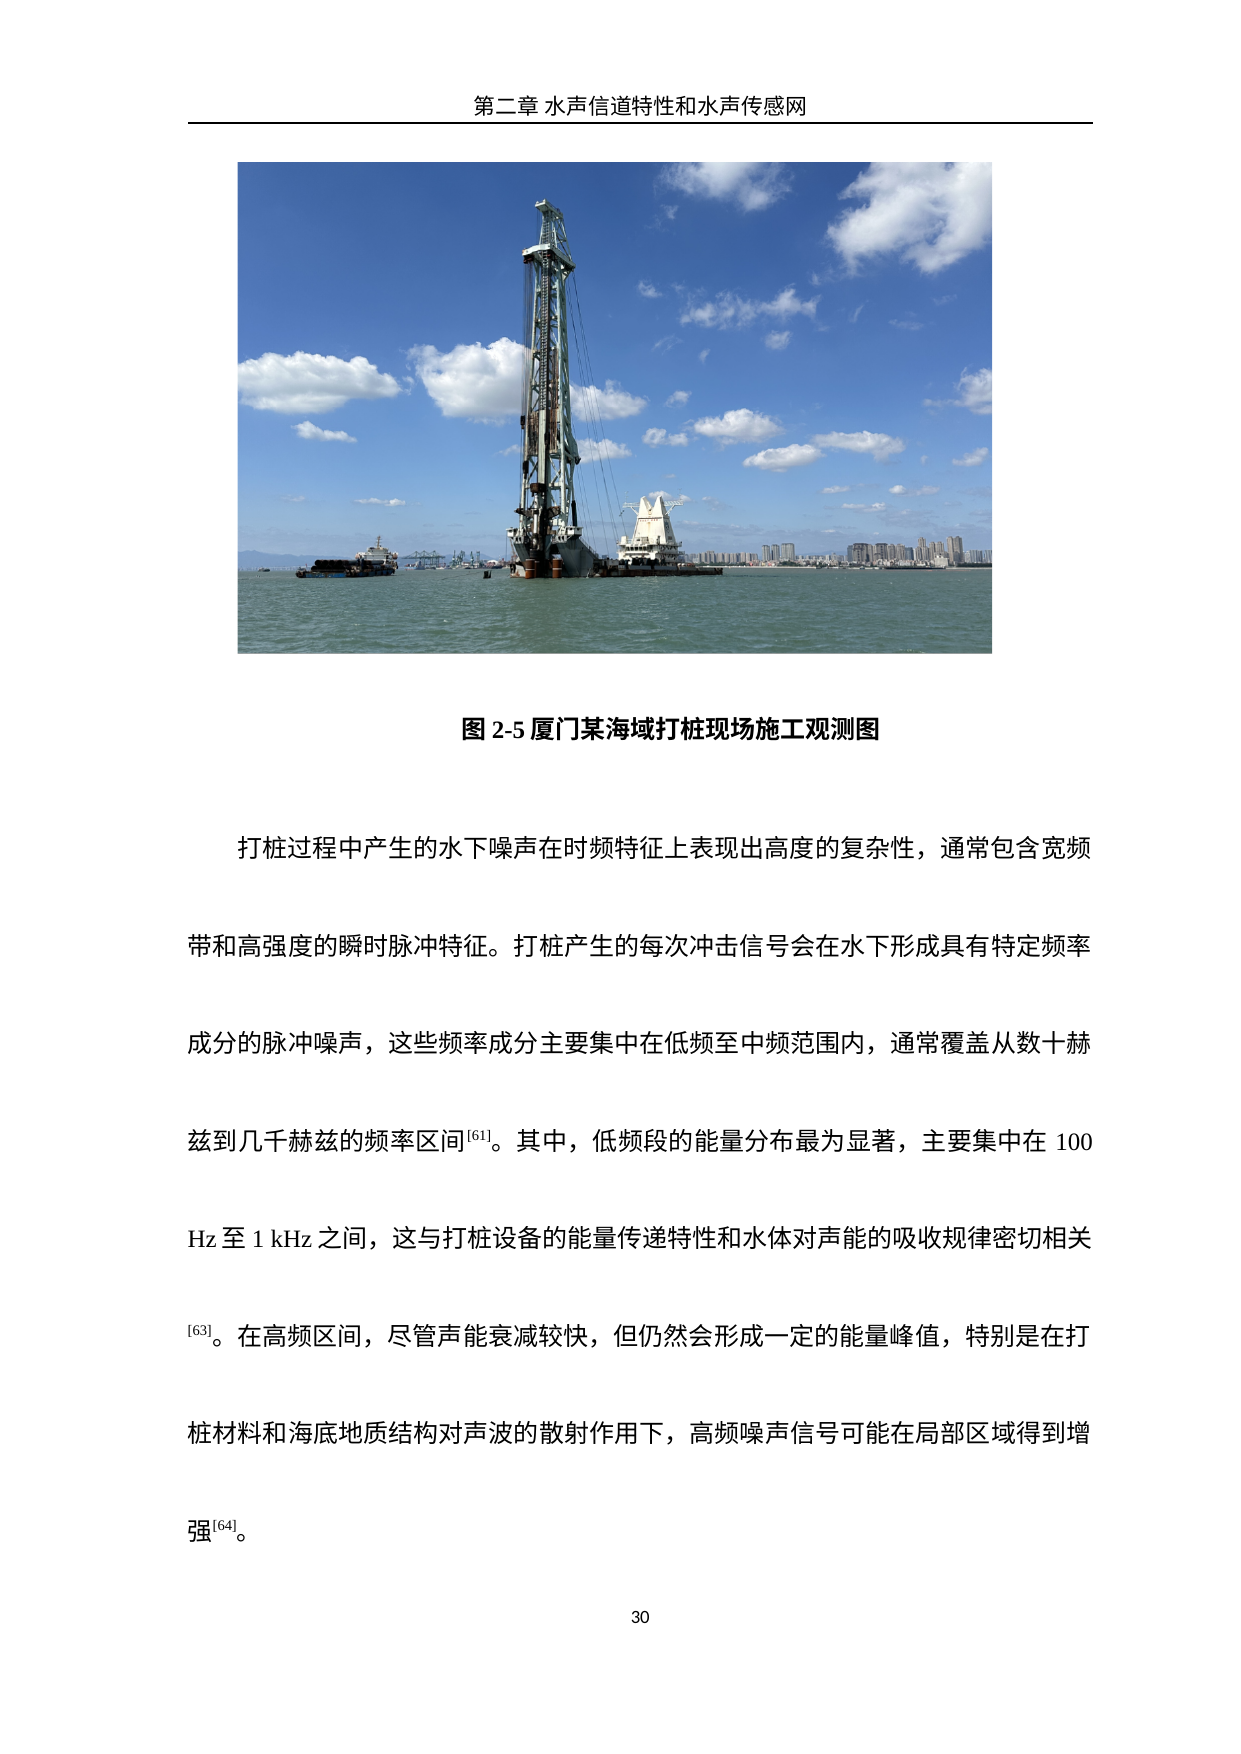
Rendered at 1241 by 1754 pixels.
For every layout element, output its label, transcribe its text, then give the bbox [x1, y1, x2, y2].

picture [237, 162, 993, 654]
text 打桩过程中产生的水下噪声在时频特征上表现出高度的复杂性，通常包含宽频带和高强度的瞬时脉冲特征。打桩产生的每次冲击信号会在水下形成具有特定频率成分的脉冲噪声，这些频率成分主要集中在低频至中频范围内，通常覆盖从数十赫兹到几千赫兹的频率区间[61]。其中，低频段的能量分布最为显著，主要集中在100 Hz至1 kHz之间，这与打桩设备的能量传递特性和水体对声能的吸收规律密切相关[63]。在高频区间，尽管声能衰减较快，但仍然会形成一定的能量峰值，特别是在打桩材料和海底地质结构对声波的散射作用下，高频噪声信号可能在局部区域得到增强[64]。 [187, 814, 1093, 1562]
text 图2-5厦门某海域打桩现场施工观测图 [198, 695, 1093, 760]
